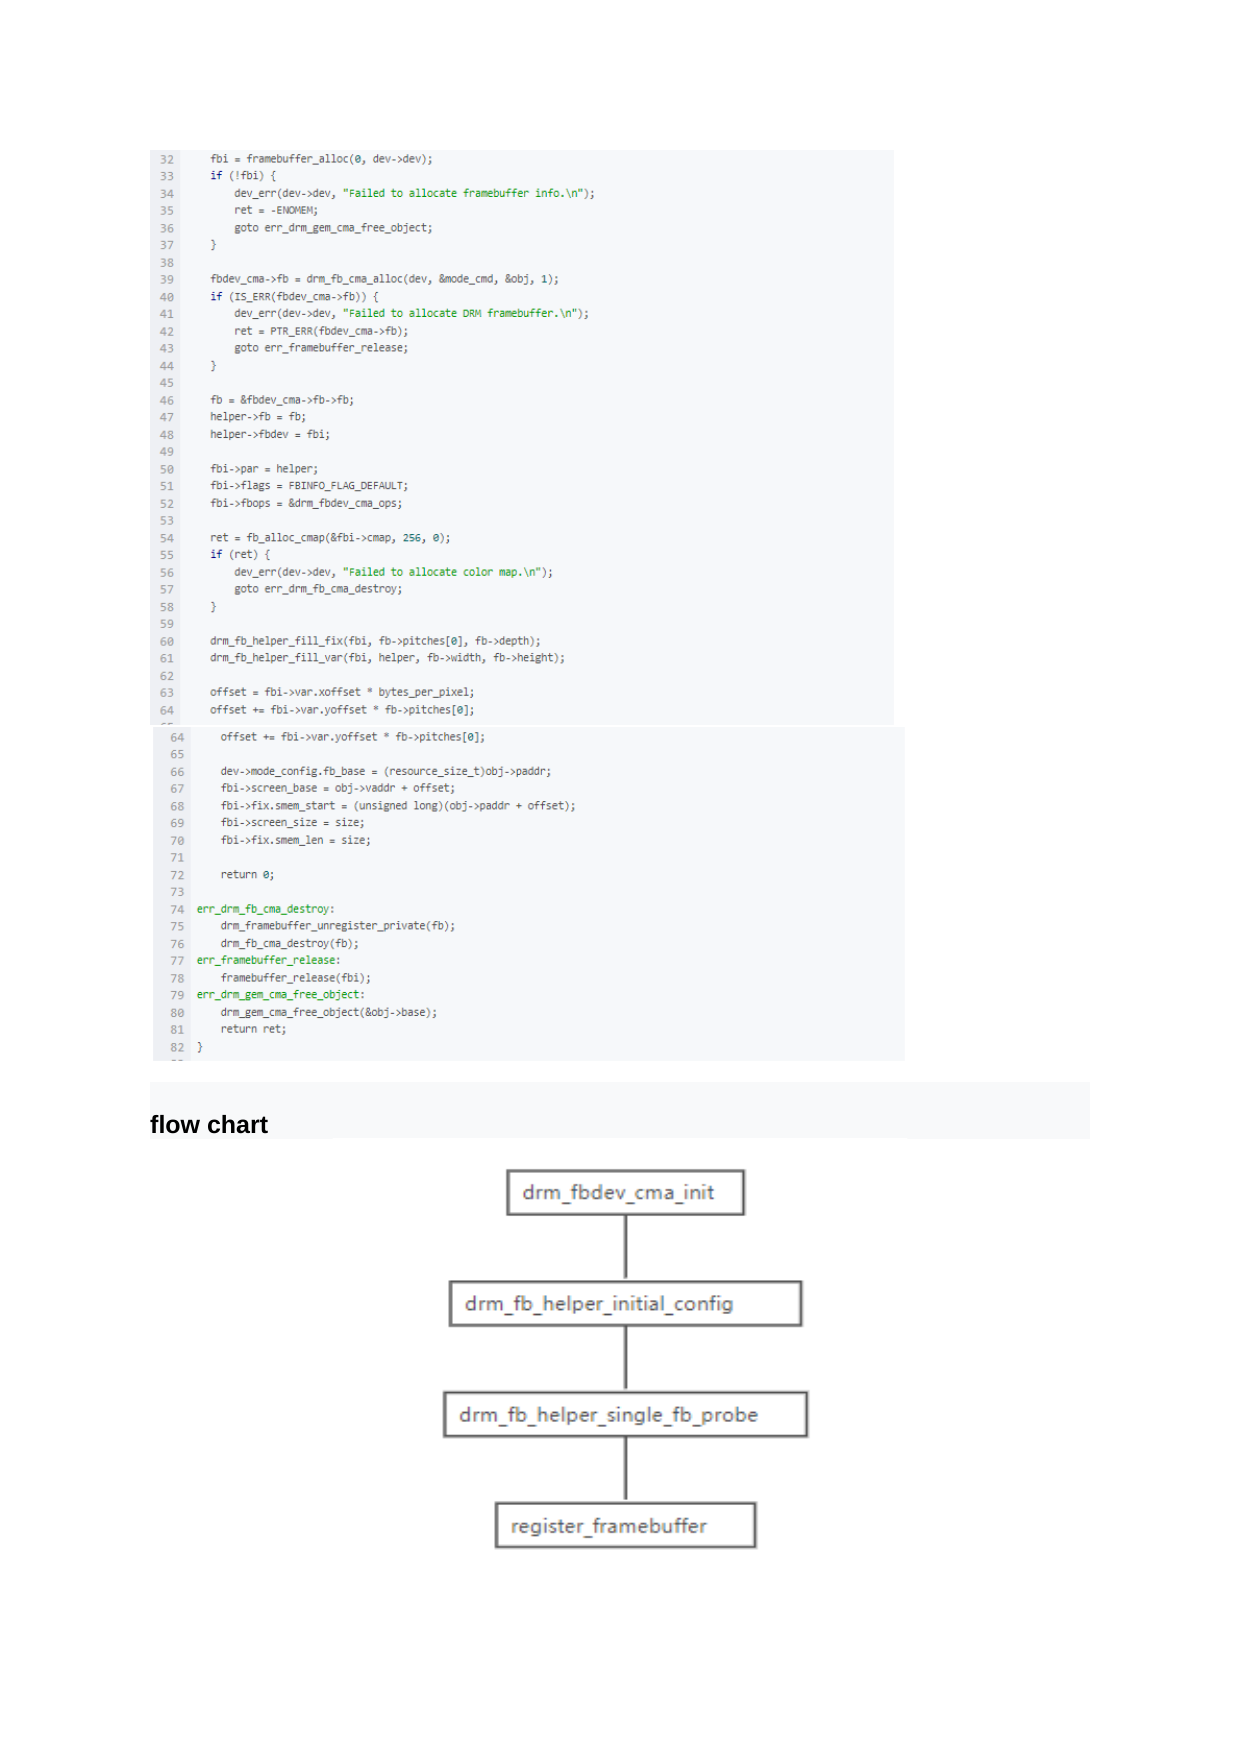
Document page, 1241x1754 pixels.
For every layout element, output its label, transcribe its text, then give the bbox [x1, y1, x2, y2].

picture [332, 1138, 908, 1583]
picture [150, 150, 896, 725]
picture [150, 727, 911, 1064]
text flow chart [150, 1082, 1090, 1139]
